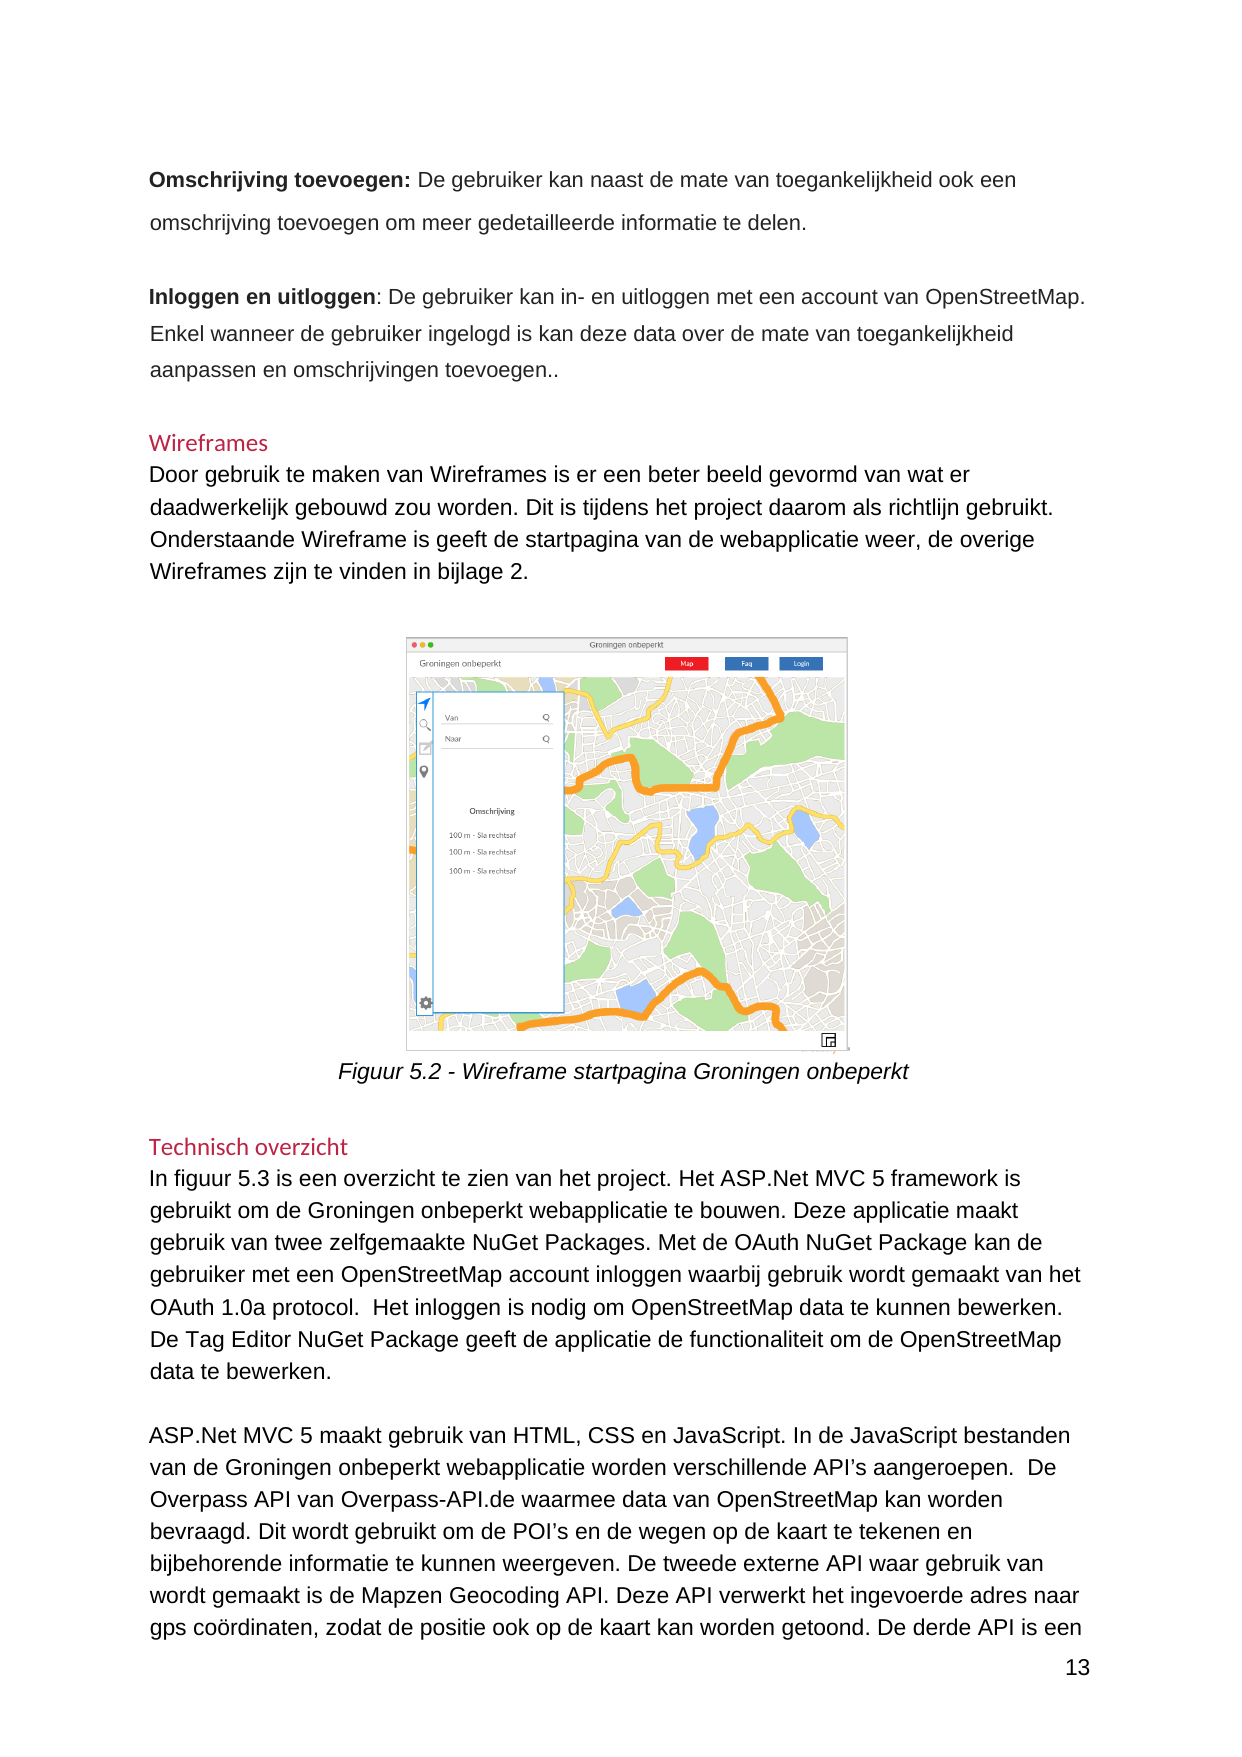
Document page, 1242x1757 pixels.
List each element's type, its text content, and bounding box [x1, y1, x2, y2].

picture [400, 632, 853, 1056]
text Inloggen en uitloggen​: De gebruiker kan in- en uitloggen met een account van OpenStreetMap. Enkel wanneer de gebruiker ingelogd is kan deze data over de mate van toegankelijkheid aanpassen en omschrijvingen toevoegen.. [148, 284, 1101, 382]
text Omschrijving toevoegen: ​De gebruiker kan naast de mate van toegankelijkheid ook een omschrijving toevoegen om meer gedetailleerde informatie te delen. [148, 167, 1101, 235]
text Wireframes [148, 428, 1104, 458]
text In figuur 5.3 is een overzicht te zien van het project. Het ASP.Net MVC 5 framework is gebruikt om de Groningen onbeperkt webapplicatie te bouwen. Deze applicatie maakt gebruik van twee zelfgemaakte NuGet Packages. Met de OAuth NuGet Package kan de gebruiker met een OpenStreetMap account inloggen waarbij gebruik wordt gemaakt van het OAuth 1.0a protocol. Het inloggen is nodig om OpenStreetMap data te kunnen bewerken. De Tag Editor NuGet Package geeft de applicatie de functionaliteit om de OpenStreetMap data te bewerken. [148, 1165, 1091, 1384]
text Door gebruik te maken van Wireframes is er een beter beeld gevormd van wat er daadwerkelijk gebouwd zou worden. Dit is tijdens het project daarom als richtlijn gebruikt. Onderstaande Wireframe is geeft de startpagina van de webapplicatie weer, de overige Wireframes zijn te vinden in bijlage 2. [148, 461, 1091, 584]
text Technisch overzicht [148, 1131, 1104, 1162]
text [148, 1422, 1091, 1640]
text ​Figuur 5.2 - Wireframe startpagina Groningen onbeperkt [148, 1058, 1092, 1084]
